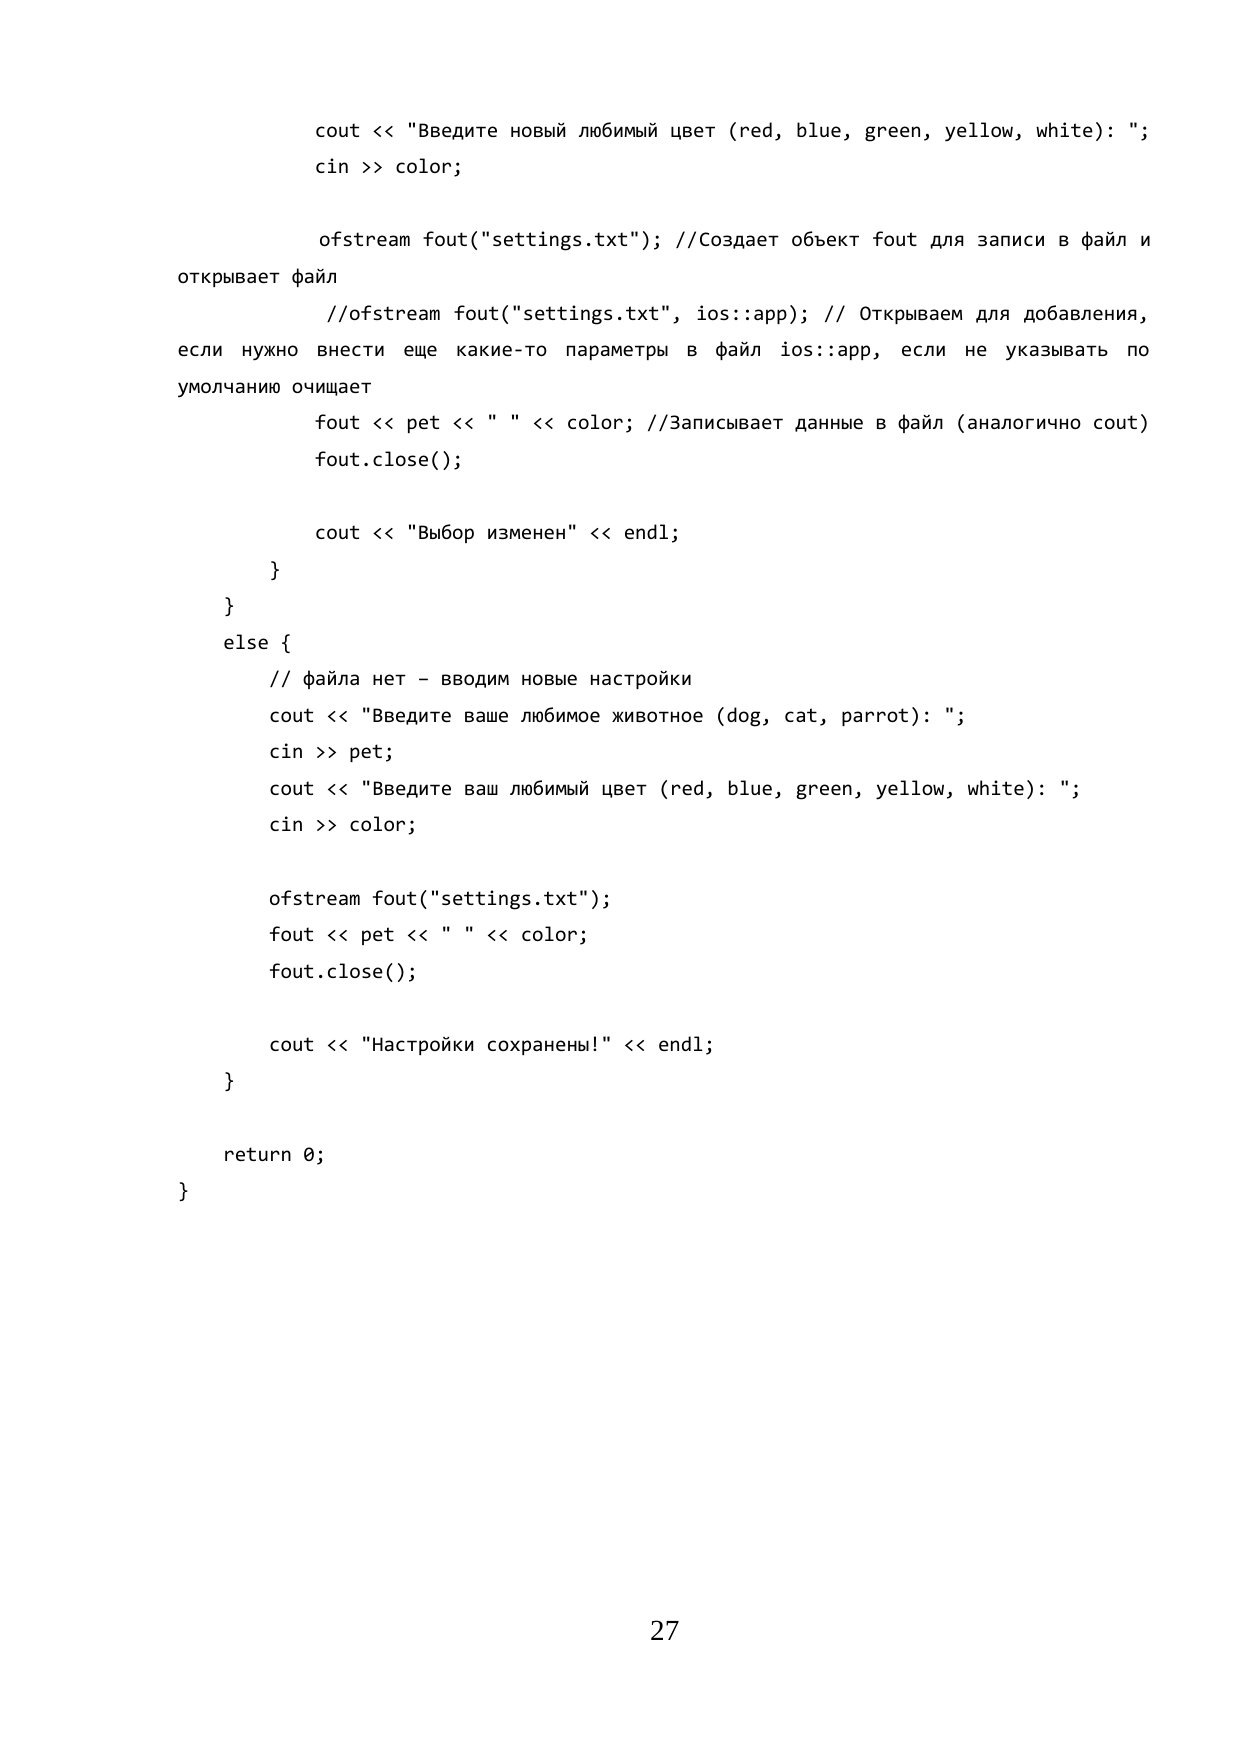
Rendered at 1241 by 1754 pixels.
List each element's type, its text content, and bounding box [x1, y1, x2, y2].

text ofstream fout("settings.txt"); [177, 886, 1152, 910]
text cin >> color; [177, 155, 1152, 179]
text return 0; [177, 1142, 1152, 1166]
text // файла нет – вводим новые настройки [177, 667, 1152, 691]
text cout << "Введите новый любимый цвет (red, blue, green, yellow, white): "; [177, 118, 1152, 142]
text cin >> pet; [177, 740, 1152, 764]
text else { [177, 630, 1152, 654]
text } [177, 1069, 1152, 1093]
text ofstream fout("settings.txt"); //Создает объект fout для записи в файл и открывает файл [177, 228, 1152, 289]
text fout.close(); [177, 959, 1152, 983]
text } [177, 557, 1152, 581]
text } [177, 1178, 1152, 1203]
text } [177, 593, 1152, 618]
text cout << "Выбор изменен" << endl; [177, 520, 1152, 545]
text cin >> color; [177, 813, 1152, 837]
text fout << pet << " " << color; [177, 922, 1152, 947]
text fout.close(); [177, 447, 1152, 472]
text fout << pet << " " << color; //Записывает данные в файл (аналогично cout) [177, 411, 1152, 435]
text cout << "Введите ваш любимый цвет (red, blue, green, yellow, white): "; [177, 776, 1152, 801]
text cout << "Настройки сохранены!" << endl; [177, 1032, 1152, 1057]
text cout << "Введите ваше любимое животное (dog, cat, parrot): "; [177, 703, 1152, 727]
